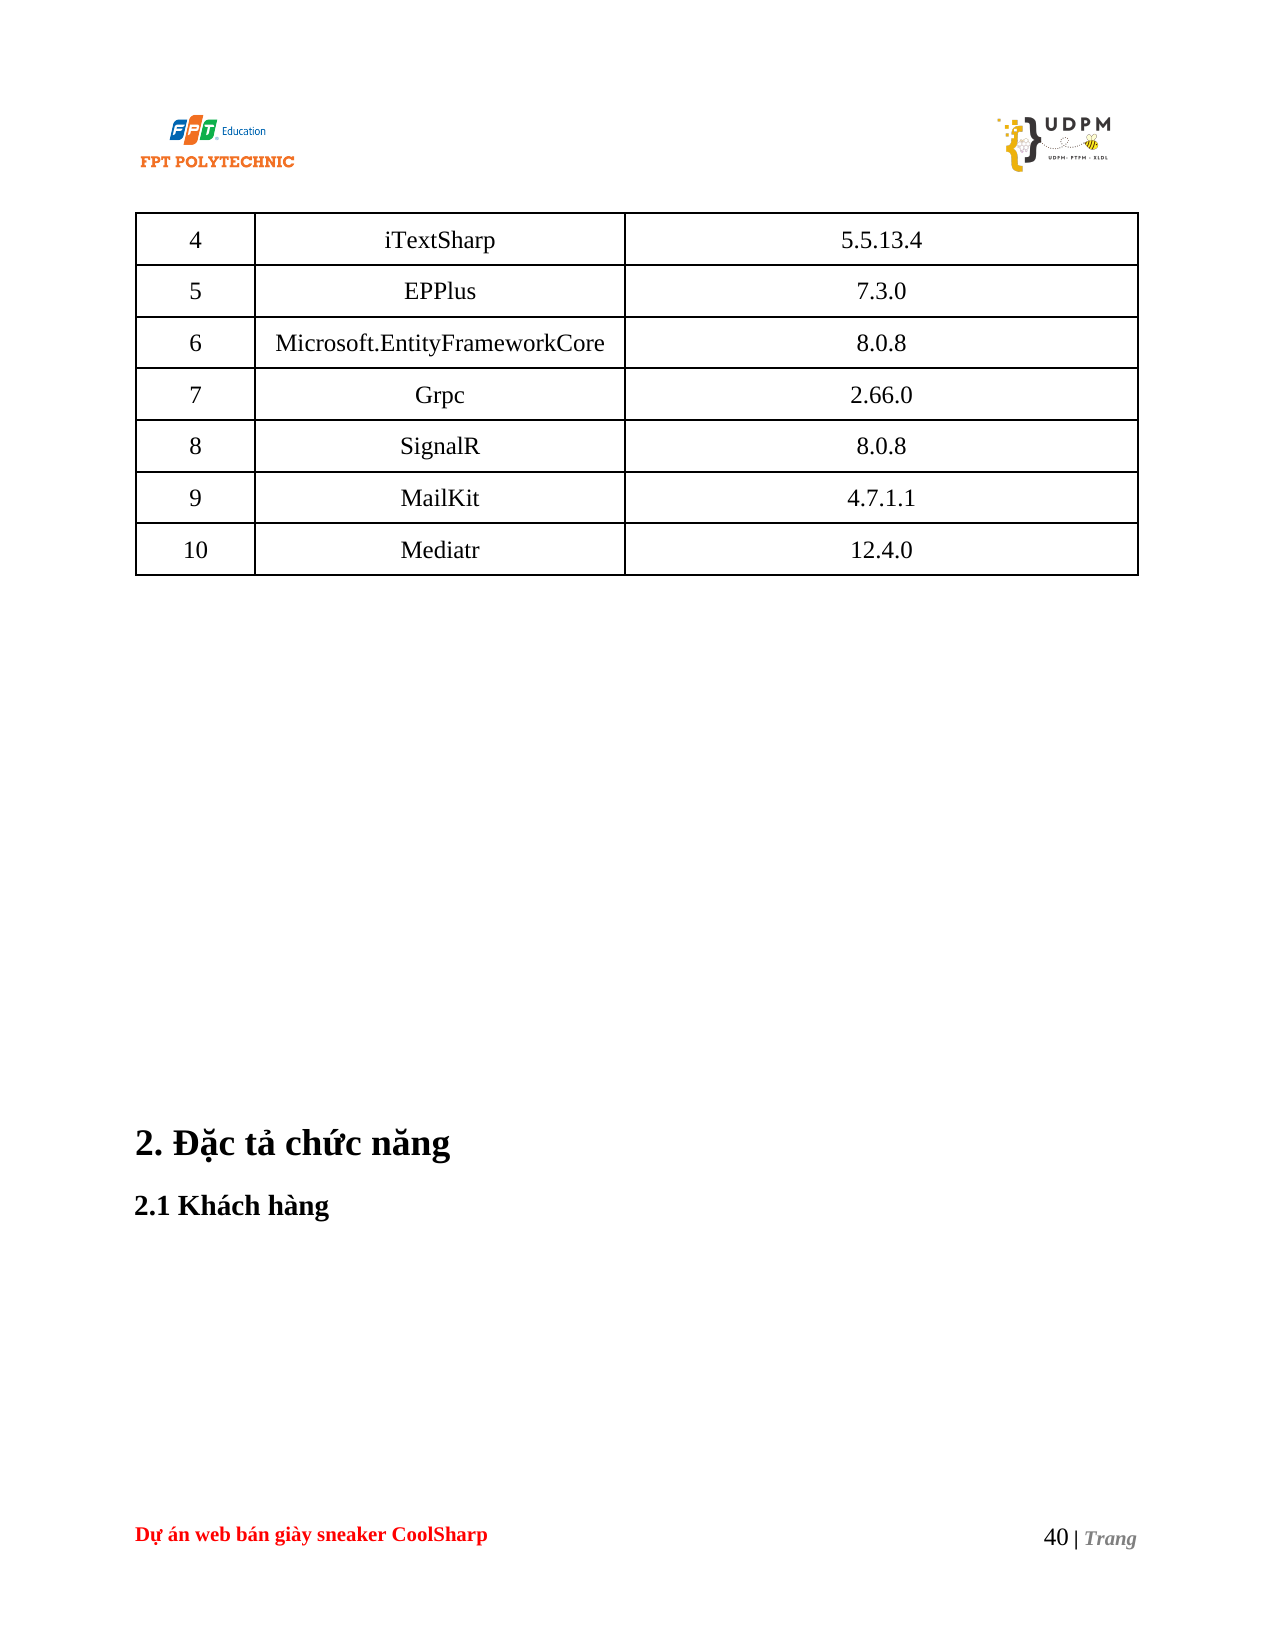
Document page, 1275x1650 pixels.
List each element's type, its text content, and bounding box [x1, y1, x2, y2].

picture [135, 107, 299, 180]
subtitle 2. Đặc tả chức năng [135, 1120, 1140, 1163]
table_cell 6 [137, 318, 254, 367]
table_cell 5 [137, 266, 254, 316]
table_cell iTextSharp [256, 214, 624, 264]
table_cell Grpc [256, 369, 624, 419]
table_cell MailKit [256, 473, 624, 522]
table_cell 8 [137, 421, 254, 471]
table_cell 7 [137, 369, 254, 419]
table_cell 4 [137, 214, 254, 264]
table_cell 12.4.0 [626, 524, 1137, 574]
table_cell 2.66.0 [626, 369, 1137, 419]
table_cell 10 [137, 524, 254, 574]
table_cell 8.0.8 [626, 421, 1137, 471]
table_cell 7.3.0 [626, 266, 1137, 316]
table_cell 9 [137, 473, 254, 522]
table_cell EPPlus [256, 266, 624, 316]
table_cell 5.5.13.4 [626, 214, 1137, 264]
table_cell 8.0.8 [626, 318, 1137, 367]
table_cell Mediatr [256, 524, 624, 574]
table_cell SignalR [256, 421, 624, 471]
table_cell Microsoft.EntityFrameworkCore [256, 318, 624, 367]
subtitle 2.1 Khách hàng [134, 1188, 1140, 1222]
picture [977, 99, 1141, 189]
table_cell 4.7.1.1 [626, 473, 1137, 522]
